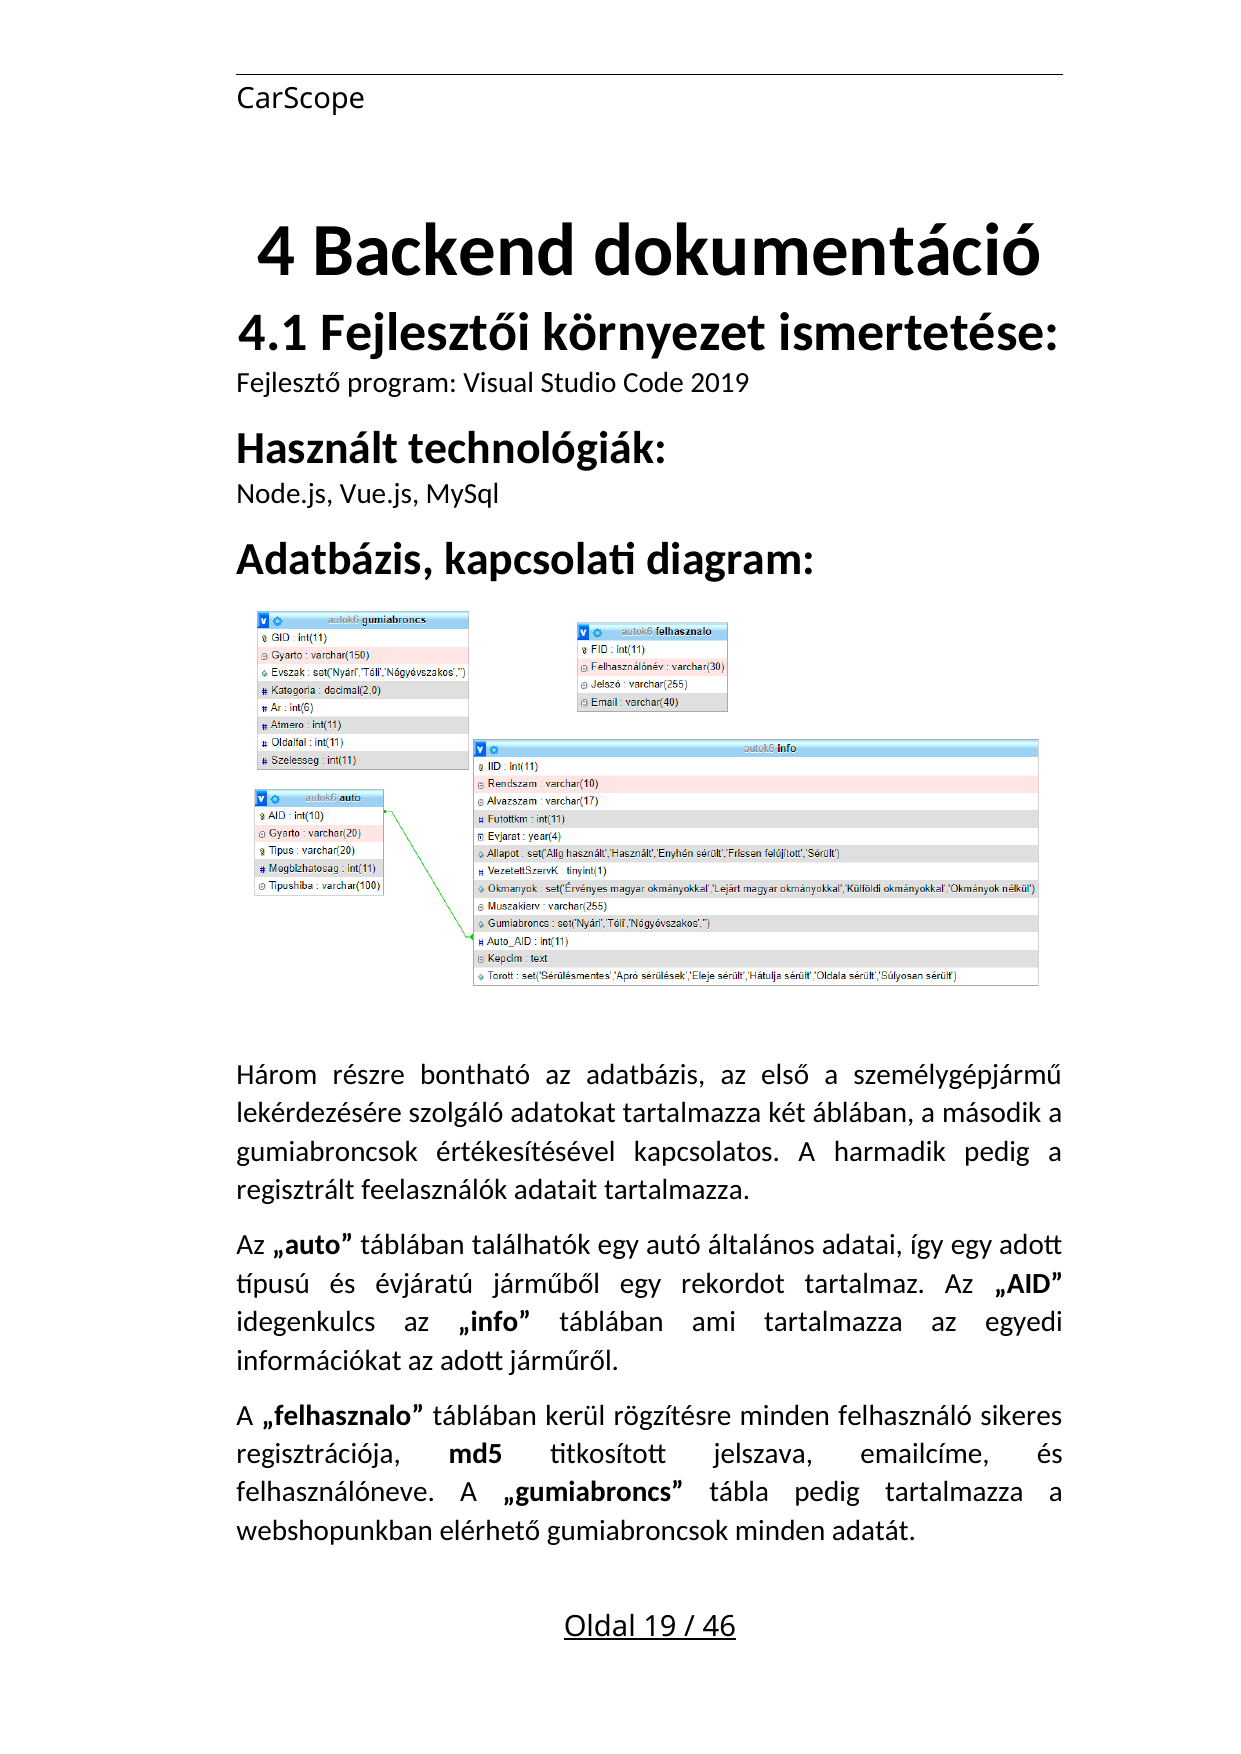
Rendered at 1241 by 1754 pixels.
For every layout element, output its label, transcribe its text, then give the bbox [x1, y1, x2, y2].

text Fejlesztő program: Visual Studio Code 2019 [236, 364, 1063, 400]
picture [236, 586, 1063, 1037]
text A „felhasznalo” táblában kerül rögzítésre minden felhasználó sikeres regisztrációja, md5 titkosított jelszava, emailcíme, és felhasználóneve. A „gumiabroncs” tábla pedig tartalmazza a webshopunkban elérhető gumiabroncsok minden adatát. [236, 1397, 1063, 1548]
subtitle 4 Backend dokumentáció [236, 202, 1063, 294]
subtitle Adatbázis, kapcsolati diagram: [236, 530, 1063, 586]
text Node.js, Vue.js, MySql [236, 475, 1063, 511]
subtitle 4.1 Fejlesztői környezet ismertetése: [236, 298, 1063, 364]
text Az „auto” táblában találhatók egy autó általános adatai, így egy adott típusú és évjáratú járműből egy rekordot tartalmaz. Az „AID” idegenkulcs az „info” táblában ami tartalmazza az egyedi információkat az adott járműről. [236, 1226, 1063, 1377]
subtitle Használt technológiák: [236, 419, 1063, 475]
text Három részre bontható az adatbázis, az első a személygépjármű lekérdezésére szolgáló adatokat tartalmazza két áblában, a második a gumiabroncsok értékesítésével kapcsolatos. A harmadik pedig a regisztrált feelasználók adatait tartalmazza. [236, 1056, 1063, 1207]
